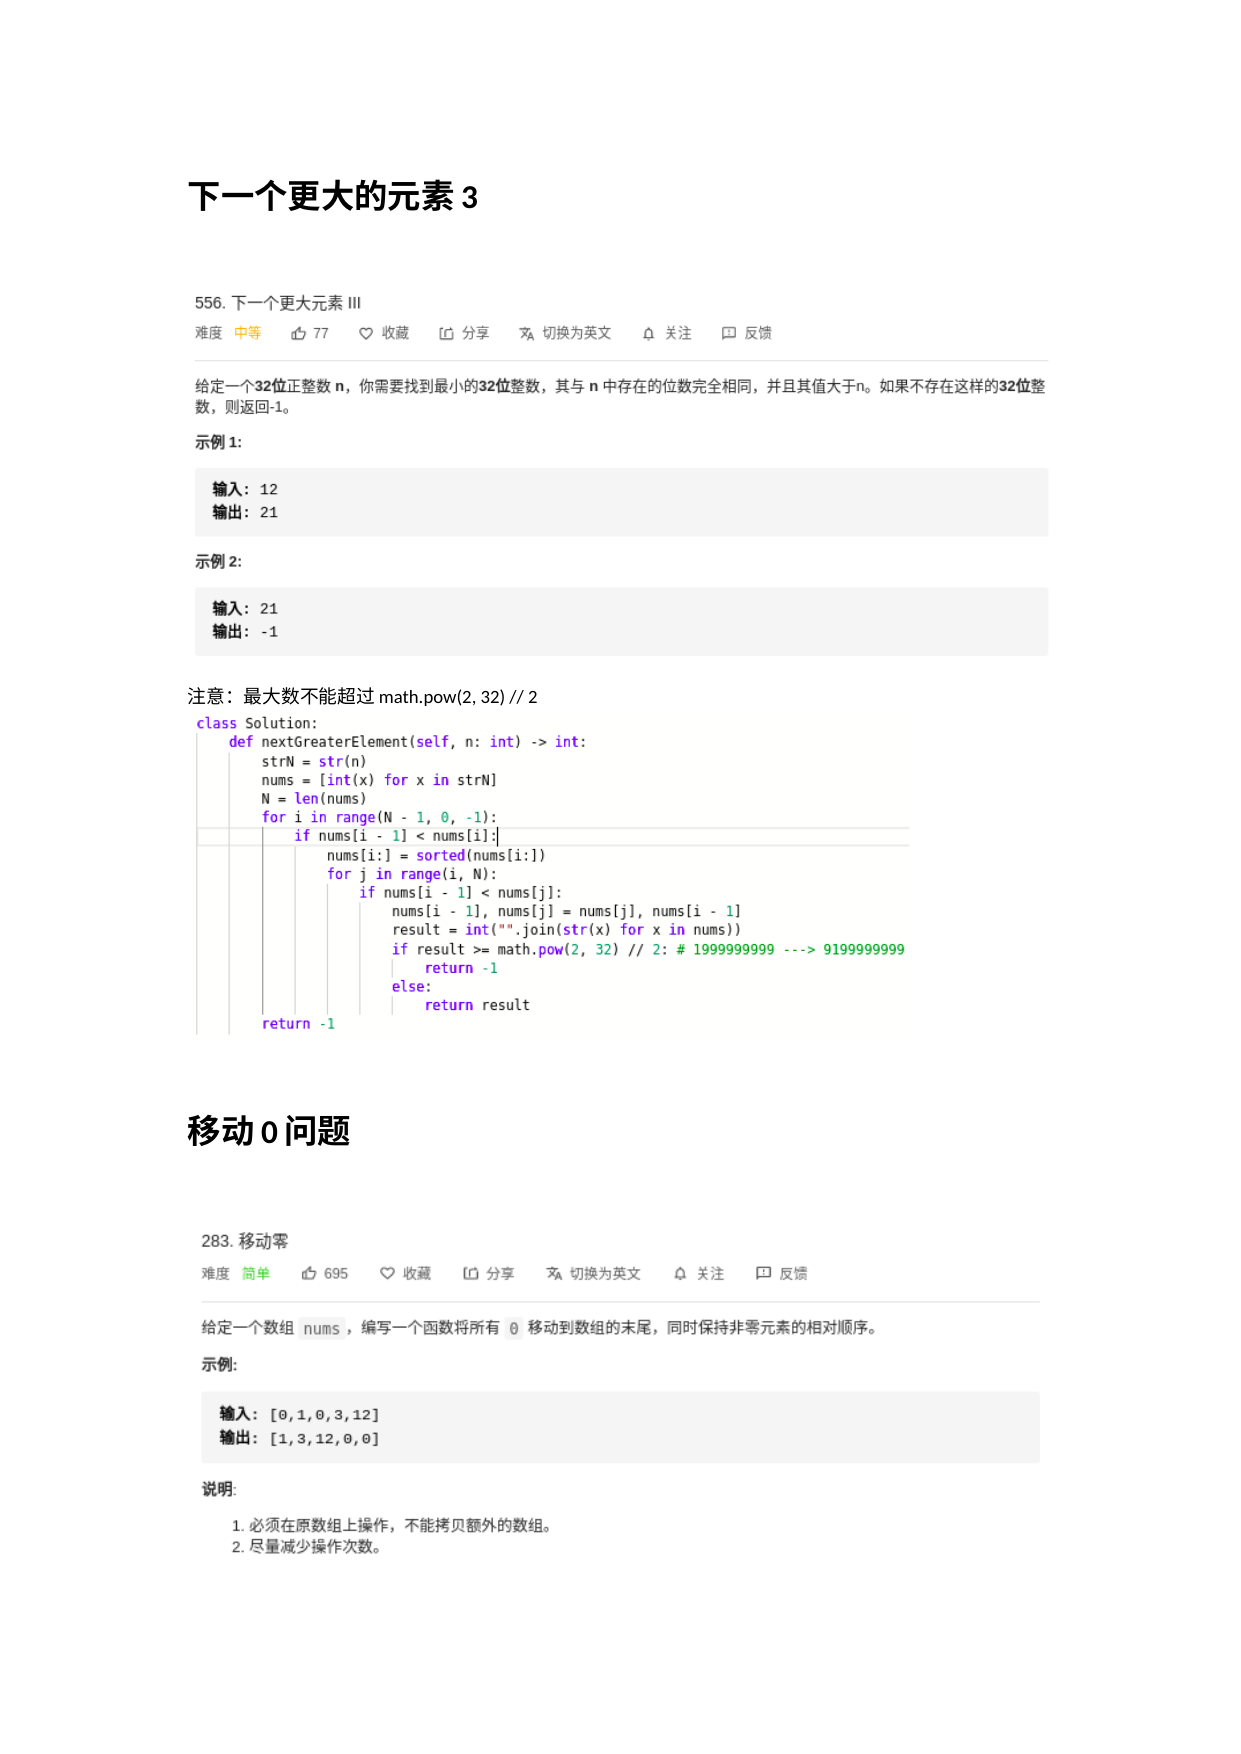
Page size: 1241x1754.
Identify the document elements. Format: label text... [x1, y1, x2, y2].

picture [187, 1223, 1052, 1559]
text 注意：最大数不能超过math.pow(2, 32) // 2 [187, 679, 1053, 712]
subtitle 移动0问题 [187, 1096, 1053, 1161]
subtitle 下一个更大的元素3 [187, 162, 1053, 227]
picture [187, 289, 1053, 671]
picture [187, 711, 910, 1038]
